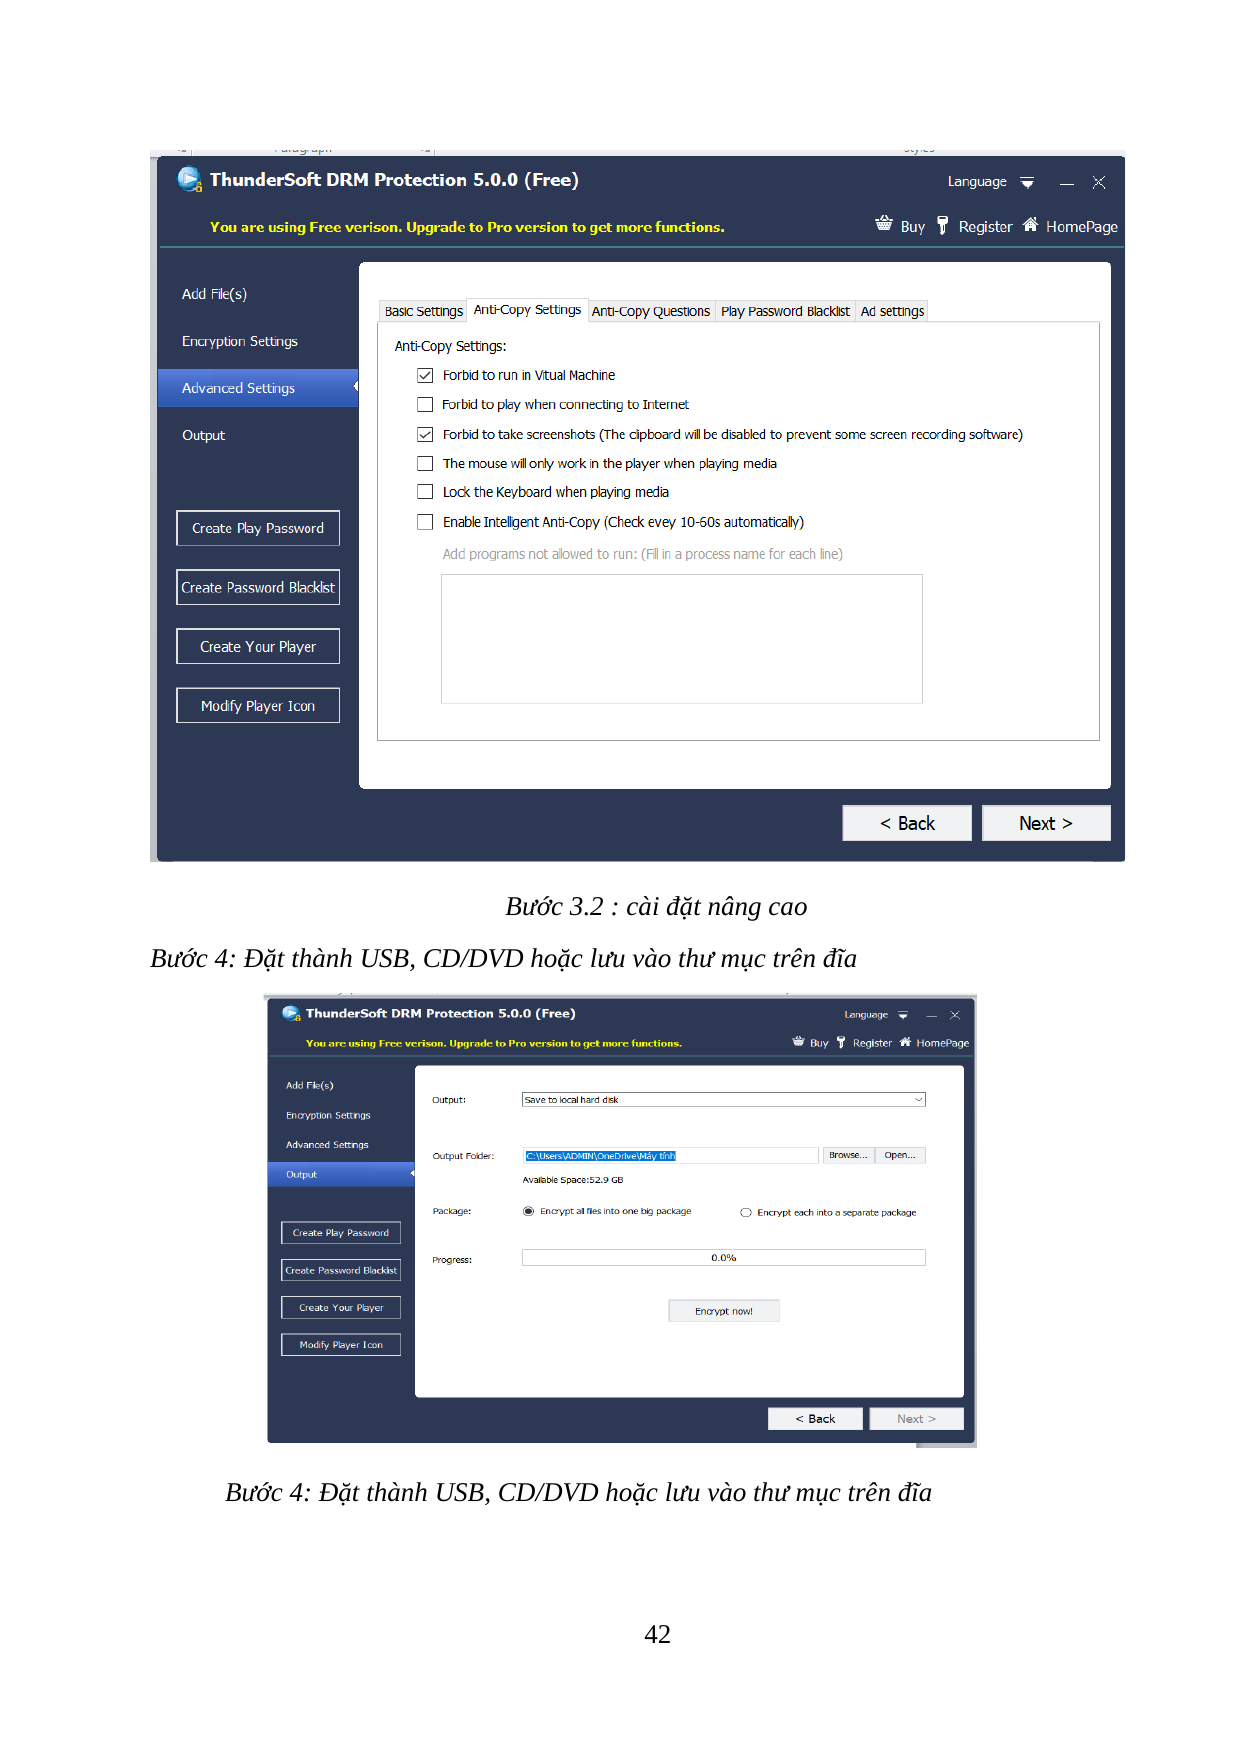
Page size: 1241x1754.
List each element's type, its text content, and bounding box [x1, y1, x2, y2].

text Bước 3.2 : cài đặt nâng cao [150, 890, 1090, 921]
picture [150, 150, 1125, 862]
picture [263, 993, 977, 1448]
text Bước 4: Đặt thành USB, CD/DVD hoặc lưu vào thư mục trên đĩa [150, 942, 1090, 973]
text Bước 4: Đặt thành USB, CD/DVD hoặc lưu vào thư mục trên đĩa [150, 1476, 1090, 1507]
